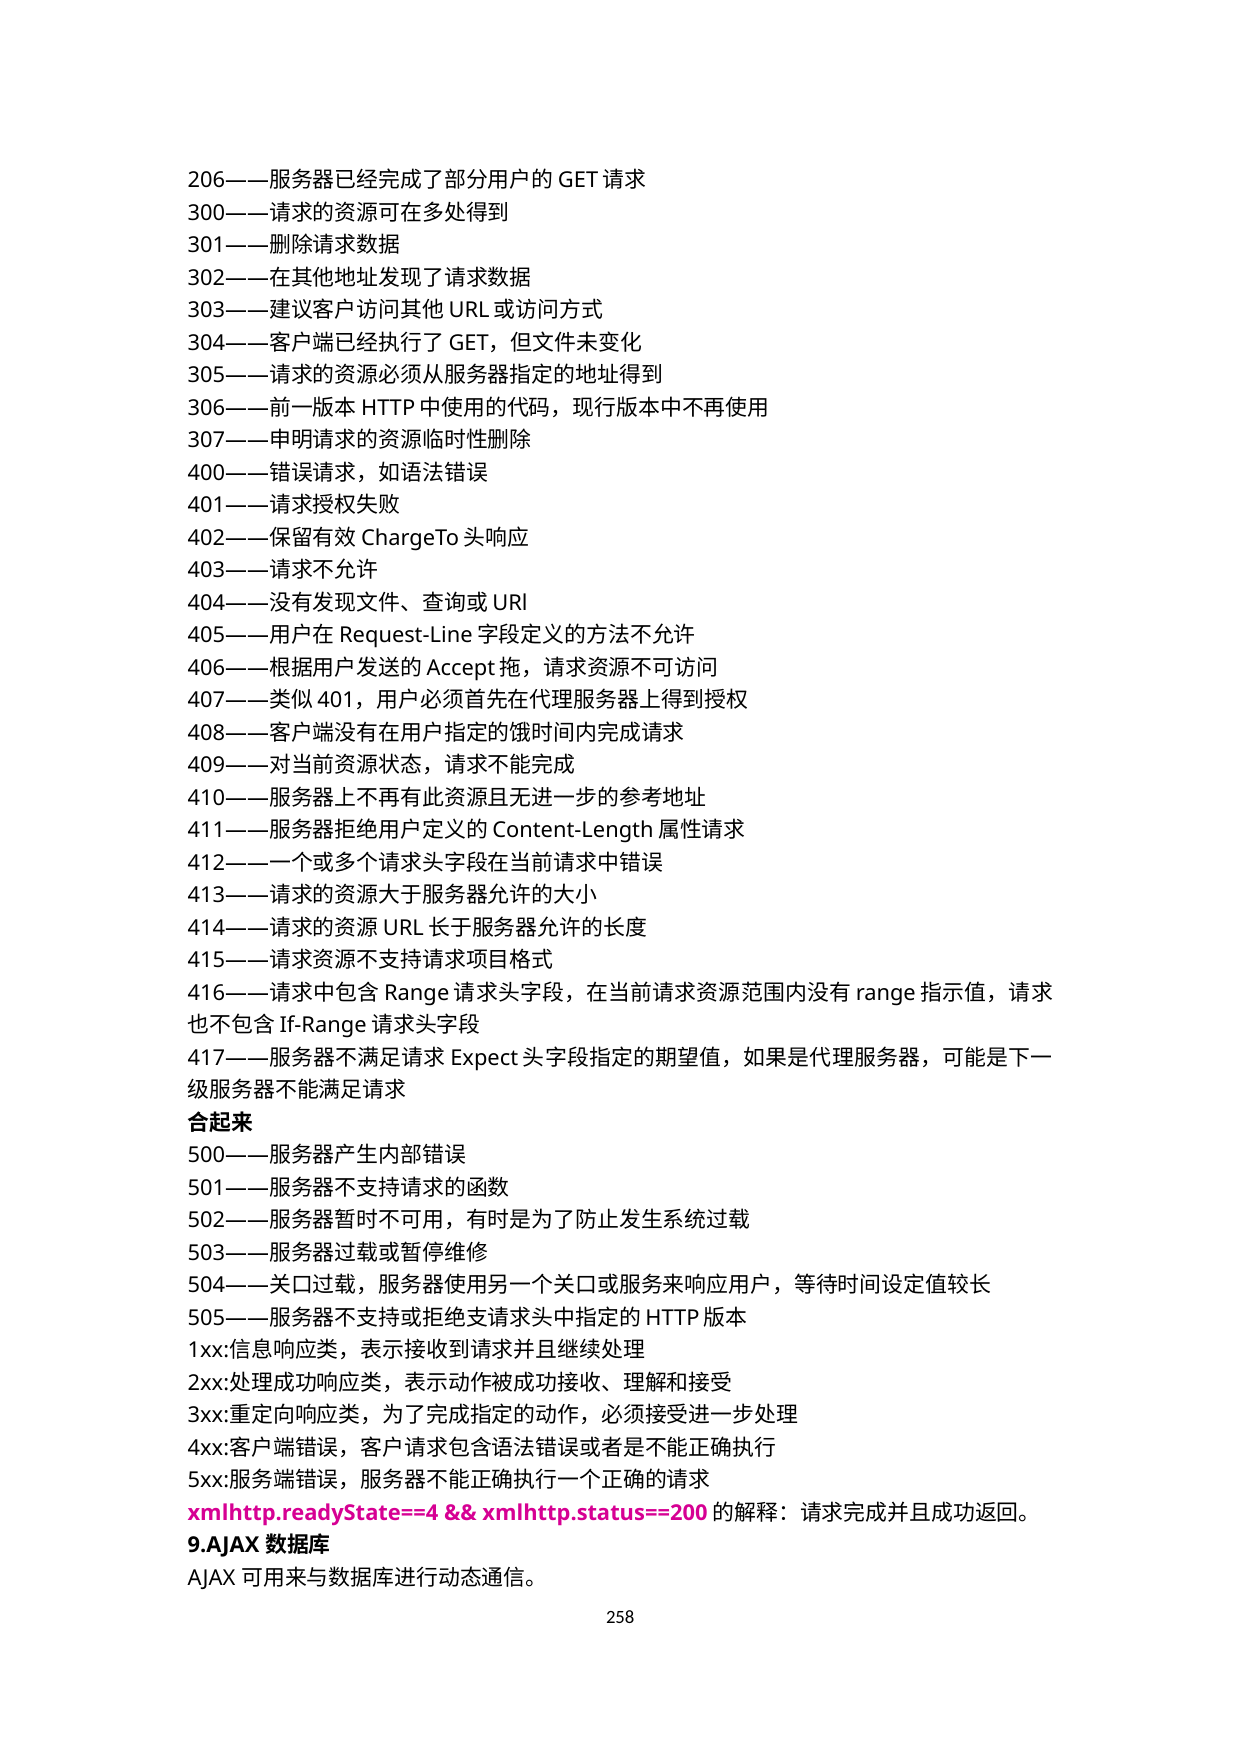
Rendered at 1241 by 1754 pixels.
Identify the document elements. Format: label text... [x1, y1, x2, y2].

text 206——服务器已经完成了部分用户的GET请求 [187, 162, 1053, 194]
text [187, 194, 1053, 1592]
